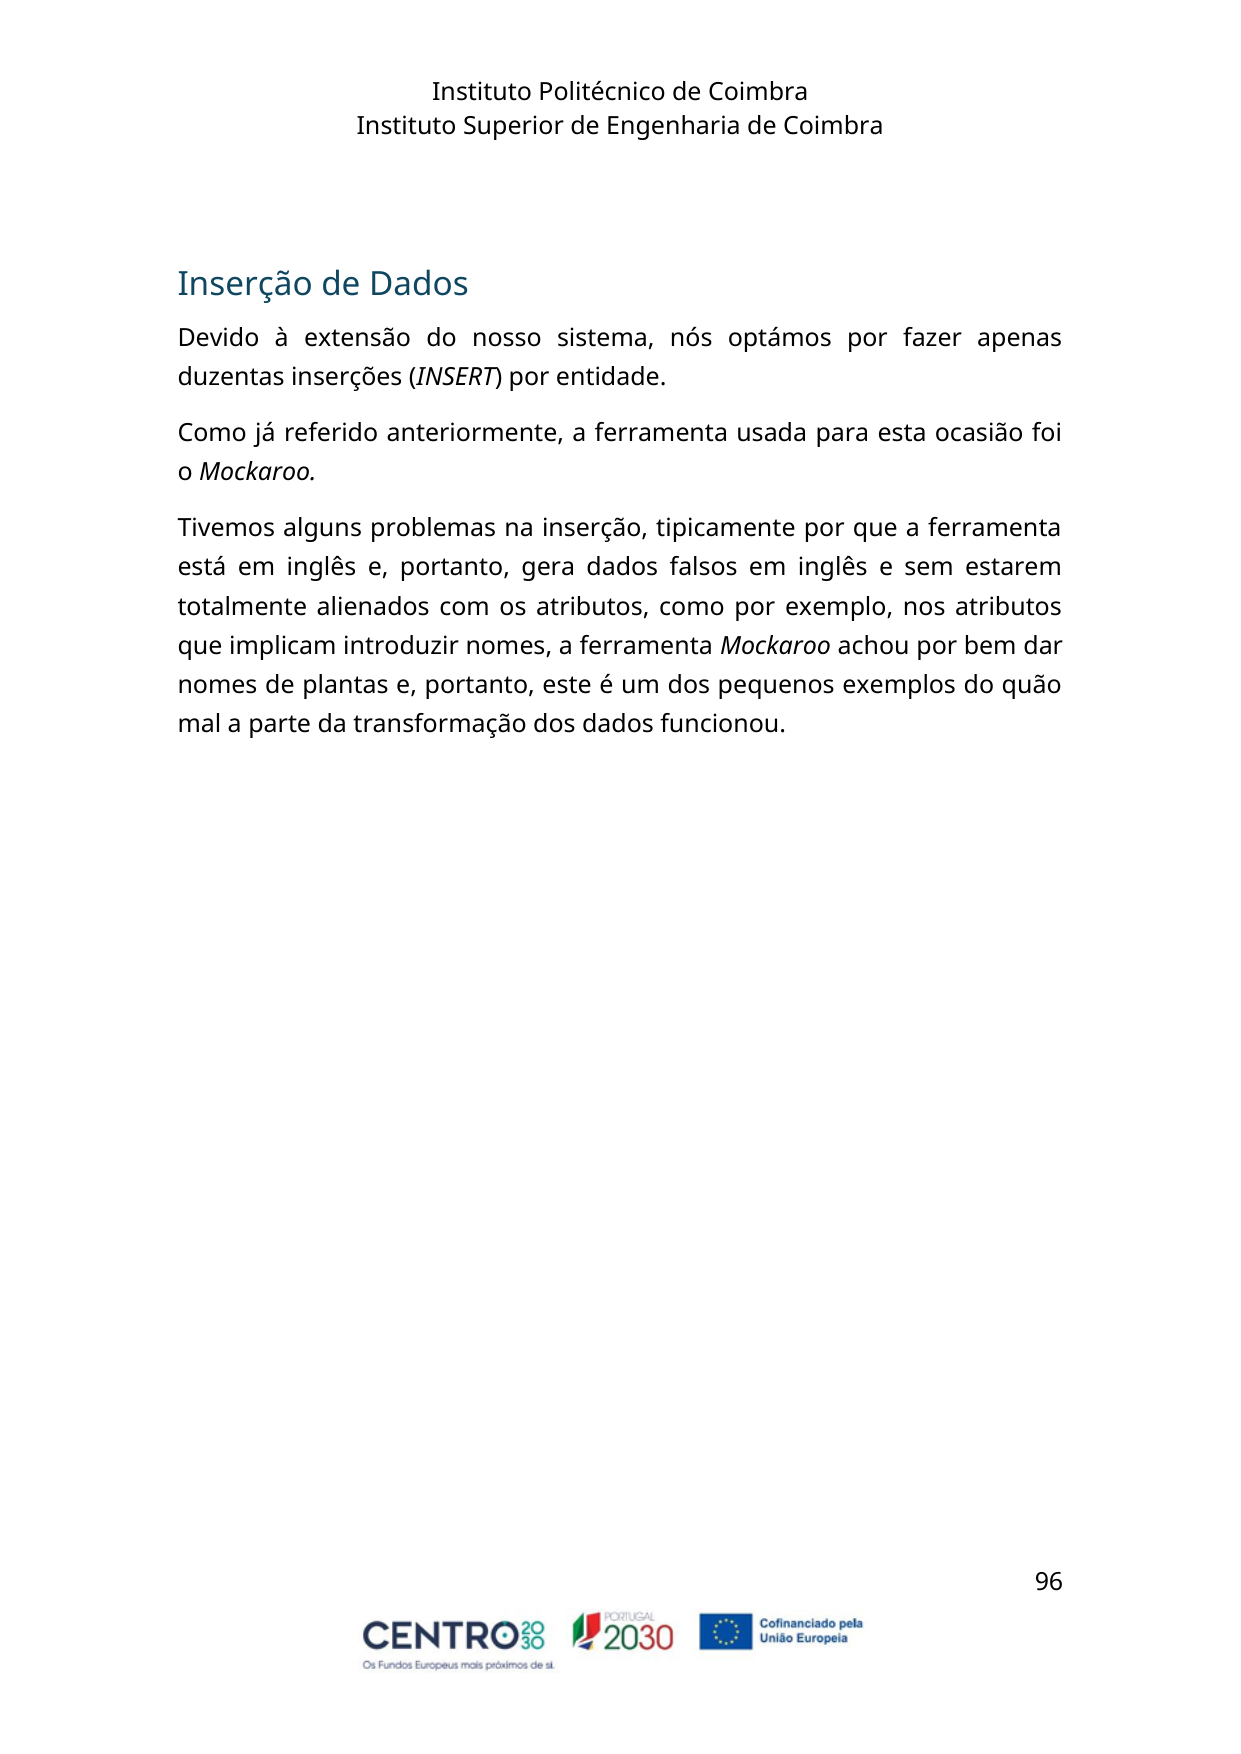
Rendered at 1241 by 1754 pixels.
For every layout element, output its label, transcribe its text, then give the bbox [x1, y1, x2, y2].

text Tivemos alguns problemas na inserção, tipicamente por que a ferramenta está em inglês e, portanto, gera dados falsos em inglês e sem estarem totalmente alienados com os atributos, como por exemplo, nos atributos que implicam introduzir nomes, a ferramenta Mockaroo achou por bem dar nomes de plantas e, portanto, este é um dos pequenos exemplos do quão mal a parte da transformação dos dados funcionou. [177, 510, 1063, 740]
text Devido à extensão do nosso sistema, nós optámos por fazer apenas duzentas inserções (INSERT) por entidade. [177, 320, 1063, 393]
picture [349, 1597, 891, 1681]
text Como já referido anteriormente, a ferramenta usada para esta ocasião foi o Mockaroo. [177, 415, 1063, 488]
subtitle Inserção de Dados [177, 259, 1063, 305]
